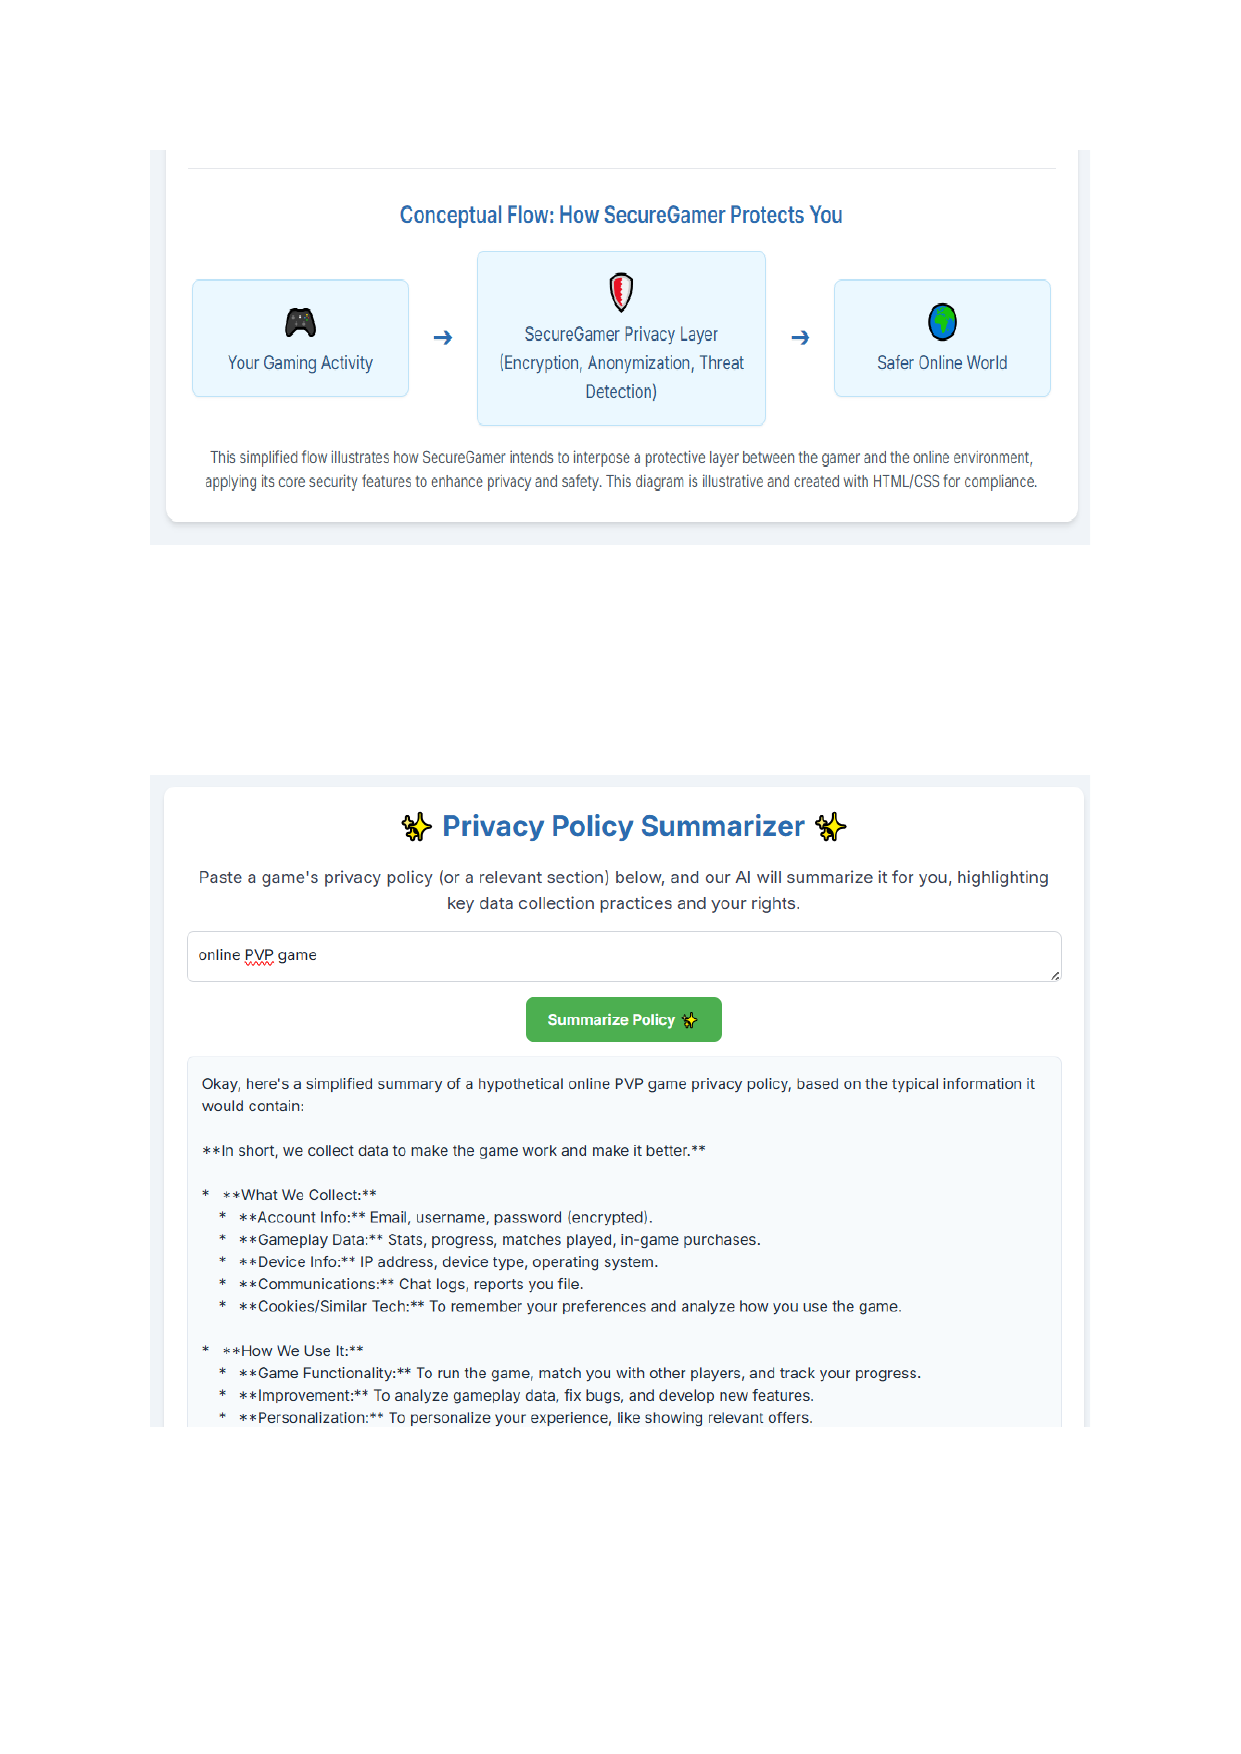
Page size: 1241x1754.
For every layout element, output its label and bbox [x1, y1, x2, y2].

picture [150, 150, 1091, 545]
picture [150, 775, 1091, 1427]
